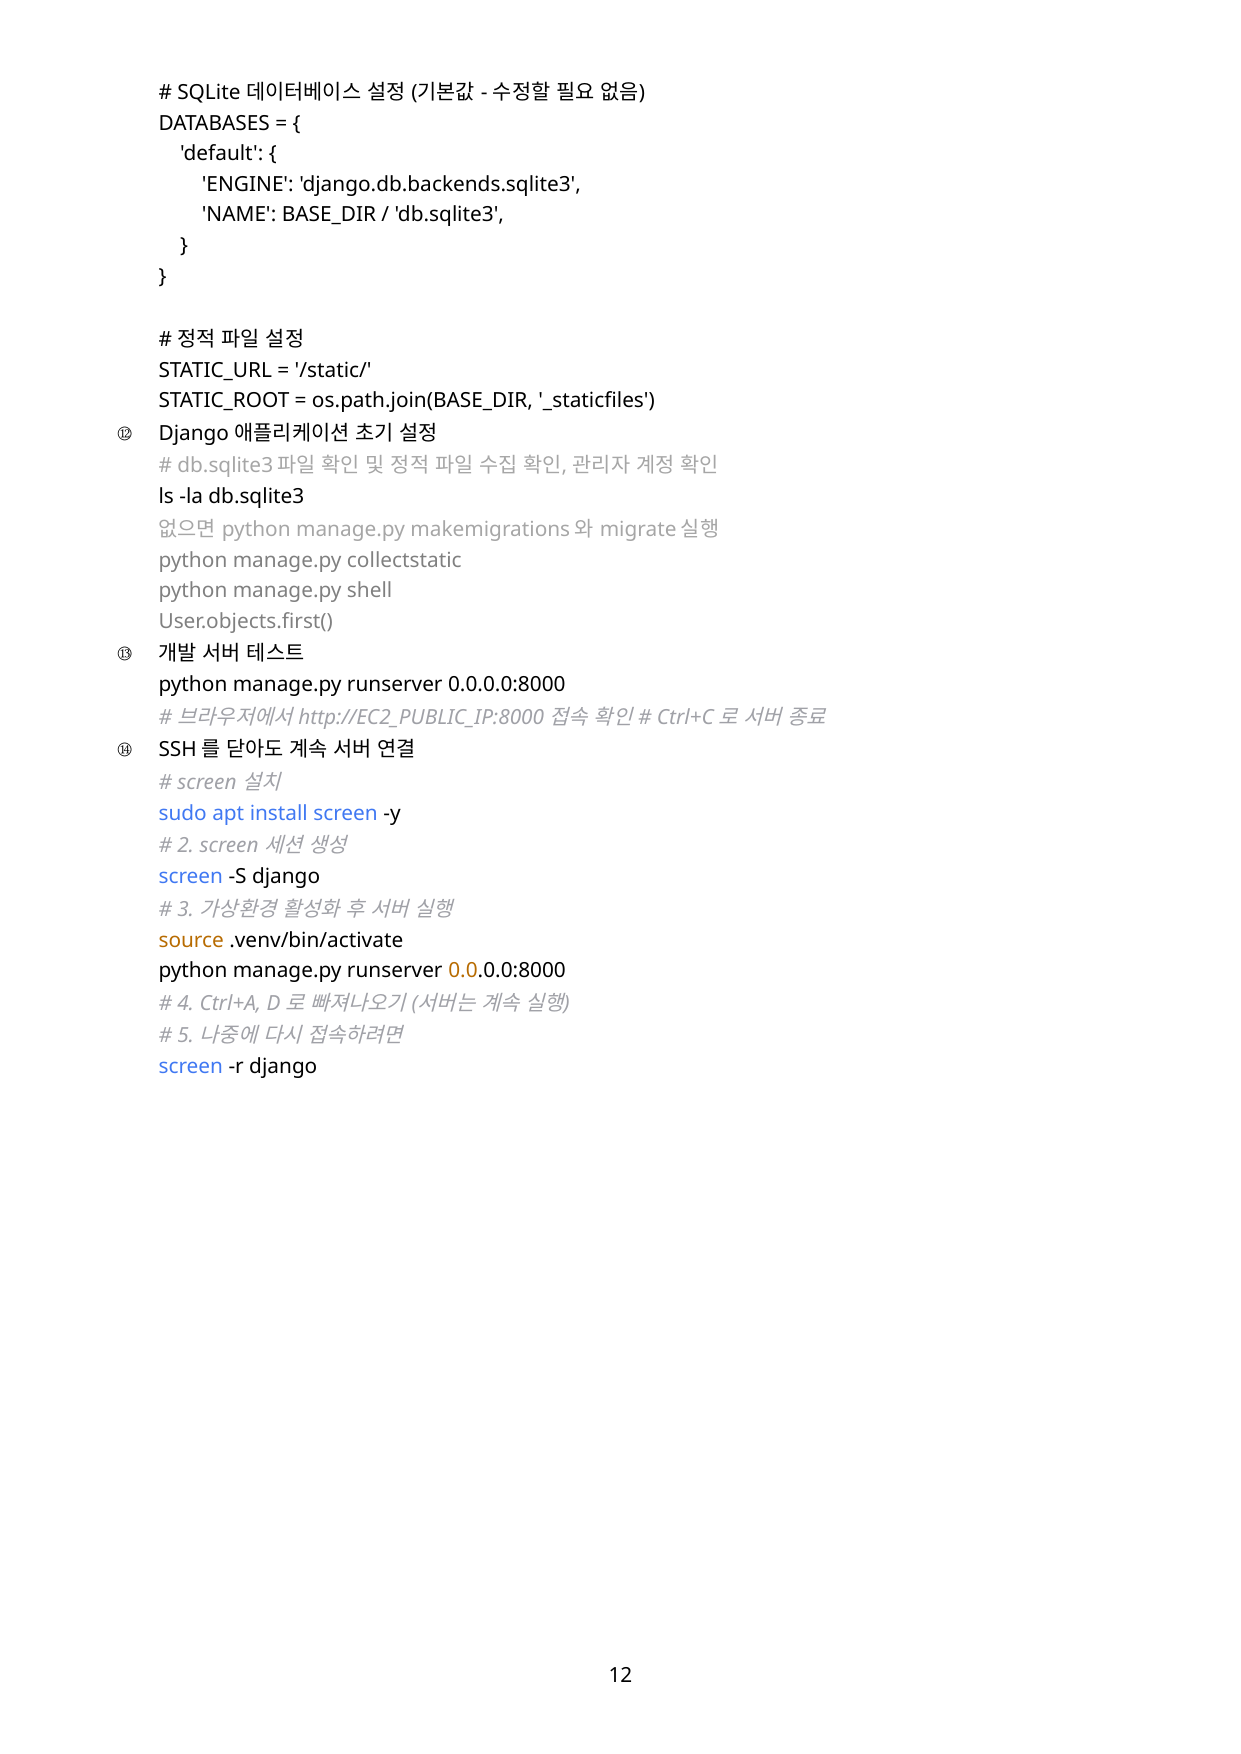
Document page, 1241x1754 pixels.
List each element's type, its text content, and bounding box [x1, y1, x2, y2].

text screen -S django [158, 861, 1165, 890]
list python manage.py collectstatic [158, 545, 1165, 573]
list SSH를 닫아도 계속 서버 연결 [117, 733, 1165, 763]
text # 5. 나중에 다시 접속하려면 [158, 1019, 1165, 1049]
text python manage.py runserver 0.0.0.0:8000 [158, 955, 1165, 984]
text # 브라우저에서 http://EC2_PUBLIC_IP:8000 접속 확인 # Ctrl+C로 서버 종료 [158, 700, 1165, 730]
list Django 애플리케이션 초기 설정 [117, 416, 1165, 446]
text # 3. 가상환경 활성화 후 서버 실행 [158, 892, 1165, 922]
list python manage.py shell [158, 575, 1165, 604]
list 'default': { [158, 138, 1165, 167]
list # 정적 파일 설정 [158, 322, 1165, 352]
list 없으면 python manage.py makemigrations와 migrate실행 [158, 512, 1165, 542]
list # db.sqlite3파일 확인 및 정적 파일 수집 확인, 관리자 계정 확인 [158, 449, 1165, 479]
list ls -la db.sqlite3 [158, 481, 1165, 510]
text screen -r django [158, 1051, 1165, 1080]
list # SQLite 데이터베이스 설정 (기본값 - 수정할 필요 없음) [158, 75, 1165, 105]
list 'ENGINE': 'django.db.backends.sqlite3', [158, 169, 1165, 197]
list 개발 서버 테스트 [117, 637, 1165, 667]
list } [158, 261, 1165, 289]
list 'NAME': BASE_DIR / 'db.sqlite3', [158, 199, 1165, 228]
text sudo apt install screen -y [158, 798, 1165, 827]
list STATIC_URL = '/static/' [158, 355, 1165, 383]
list DATABASES = { [158, 108, 1165, 136]
text python manage.py runserver 0.0.0.0:8000 [158, 669, 1165, 698]
text source .venv/bin/activate [158, 925, 1165, 953]
list STATIC_ROOT = os.path.join(BASE_DIR, '_staticfiles') [158, 385, 1165, 414]
list } [158, 230, 1165, 259]
list User.objects.first() [158, 606, 1165, 634]
text # 4. Ctrl+A, D로 빠져나오기 (서버는 계속 실행) [158, 986, 1165, 1016]
text # 2. screen 세션 생성 [158, 829, 1165, 859]
list # screen 설치 [158, 765, 1165, 796]
